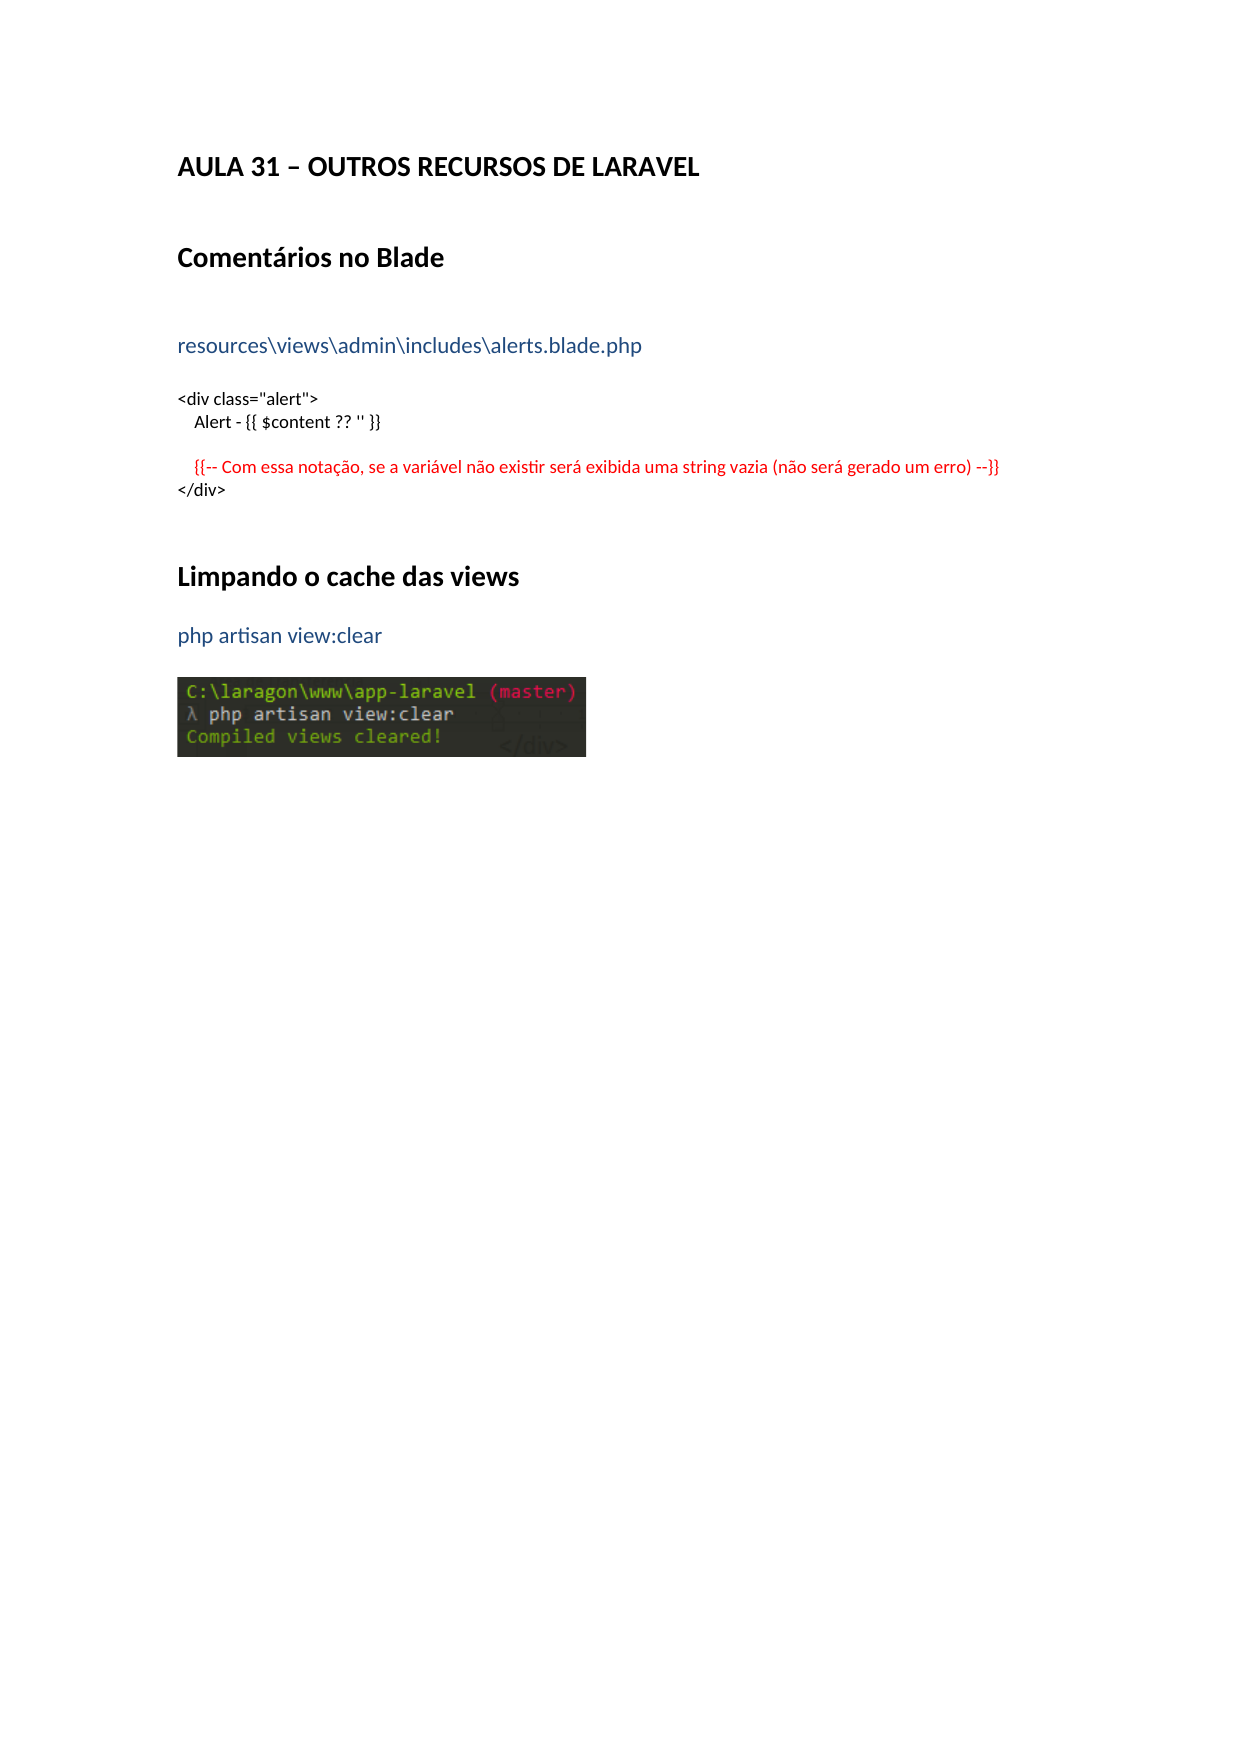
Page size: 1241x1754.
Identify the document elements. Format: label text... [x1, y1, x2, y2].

text resources\views\admin\includes\alerts.blade.php [177, 331, 1063, 359]
text Alert - {{ $content ?? '' }} [177, 410, 1063, 433]
subtitle Aula 31 – Outros recursos de Laravel [177, 148, 1063, 183]
text </div> [177, 479, 1063, 502]
text <div class="alert"> [177, 387, 1063, 410]
picture [177, 677, 587, 757]
text php artisan view:clear [177, 621, 1063, 649]
subtitle Limpando o cache das views [177, 558, 1063, 593]
text {{-- Com essa notação, se a variável não existir será exibida uma string vazia (não será gerado um erro) --}} [177, 456, 1063, 479]
subtitle Comentários no Blade [177, 239, 1063, 275]
